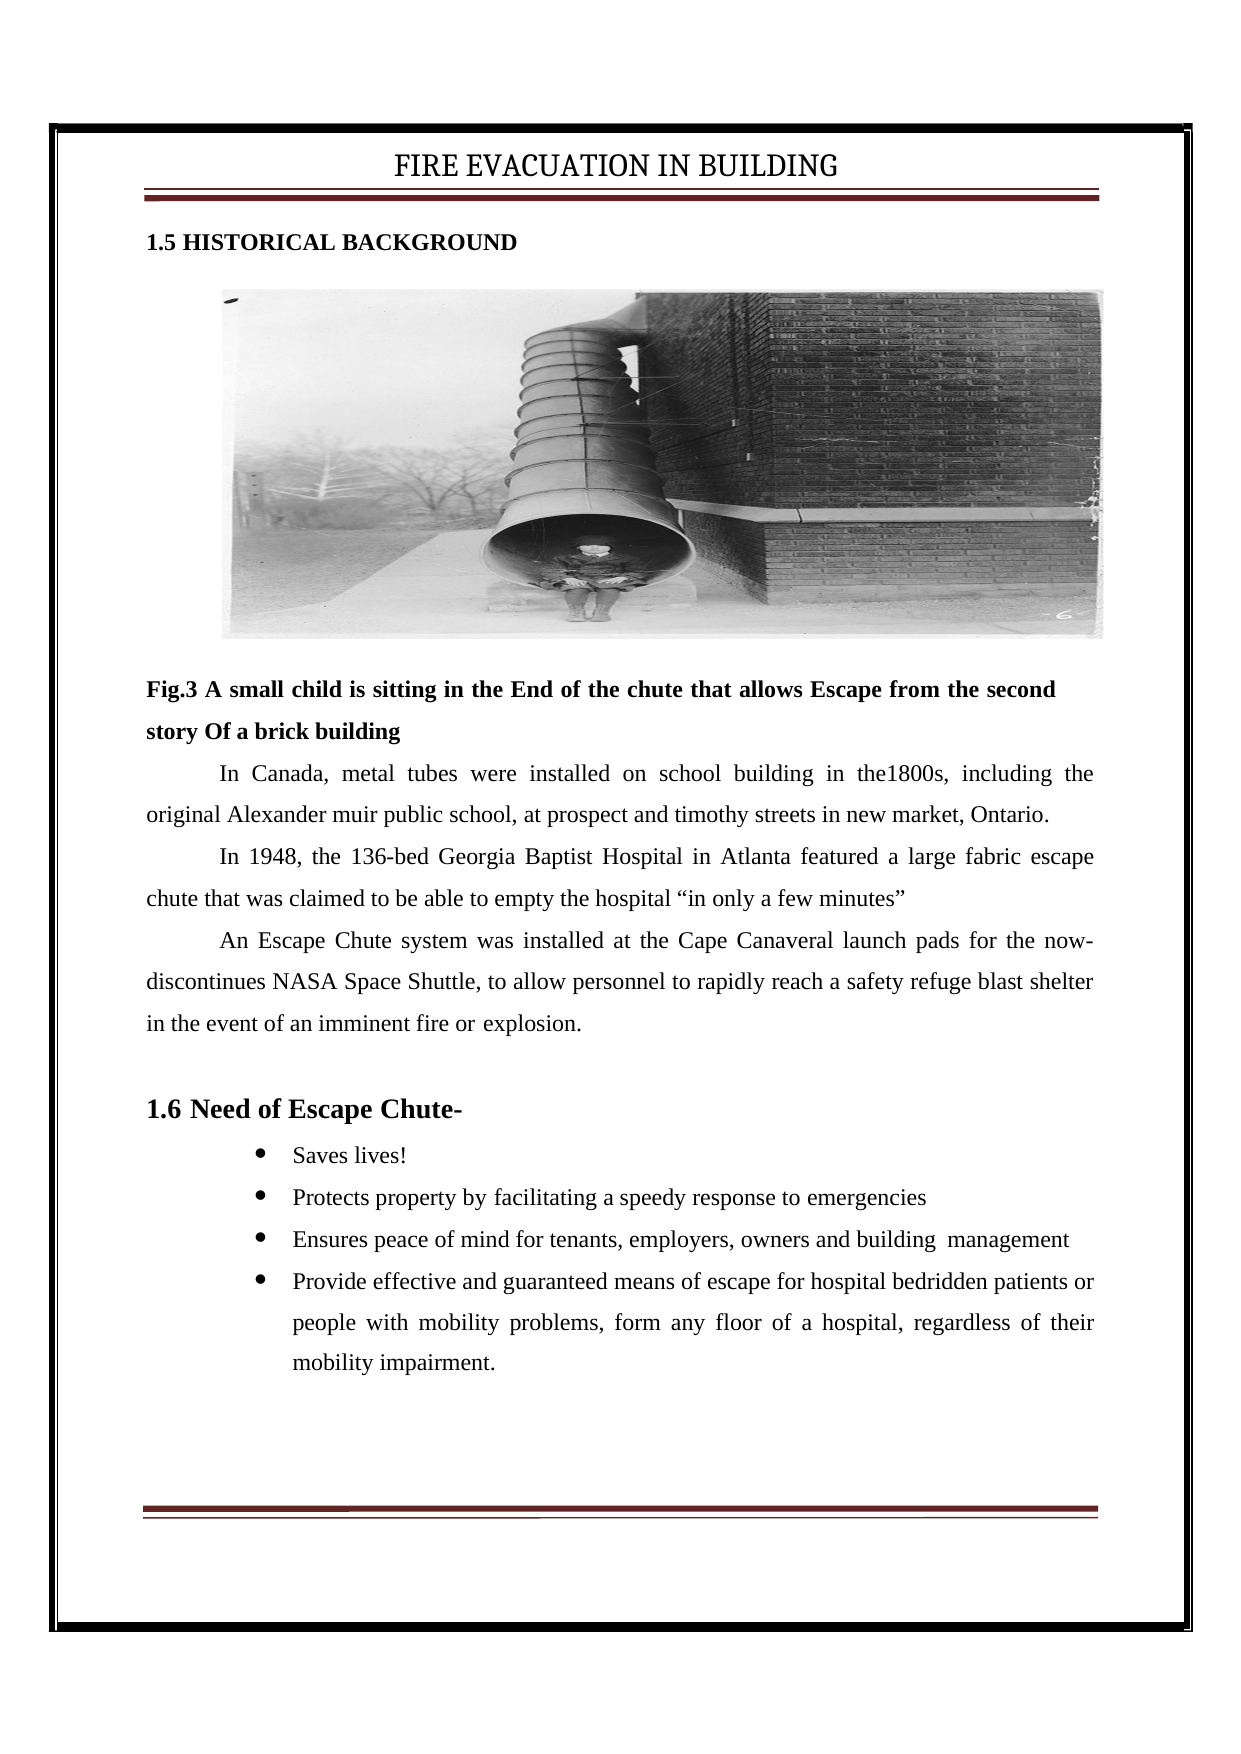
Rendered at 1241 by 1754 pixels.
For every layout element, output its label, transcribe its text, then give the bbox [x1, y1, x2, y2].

list Protects property by facilitating a speedy response to emergencies [256, 1183, 1167, 1211]
list Saves lives! [256, 1141, 1167, 1170]
list Ensures peace of mind for tenants, employers, owners and building management [256, 1225, 1167, 1253]
text In Canada, metal tubes were installed on school building in the1800s, including the original Alexander muir public school, at prospect and timothy streets in new market, Ontario. [146, 758, 1095, 828]
picture [57, 1622, 1184, 1632]
subtitle Need of Escape Chute- [146, 1092, 1167, 1125]
text An Escape Chute system was installed at the Cape Canaveral launch pads for the now- discontinues NASA Space Shuttle, to allow personnel to rapidly reach a safety refuge blast shelter in the event of an imminent fire or explosion. [146, 926, 1096, 1037]
subtitle HISTORICAL BACKGROUND [146, 228, 1167, 255]
picture [57, 123, 1184, 133]
list Provide effective and guaranteed means of escape for hospital bedridden patients or people with mobility problems, form any floor of a hospital, regardless of their mobility impairment. [256, 1267, 1096, 1375]
text In 1948, the 136-bed Georgia Baptist Hospital in Atlanta featured a large fabric escape chute that was claimed to be able to empty the hospital “in only a few minutes” [146, 842, 1096, 912]
picture [222, 289, 1104, 639]
